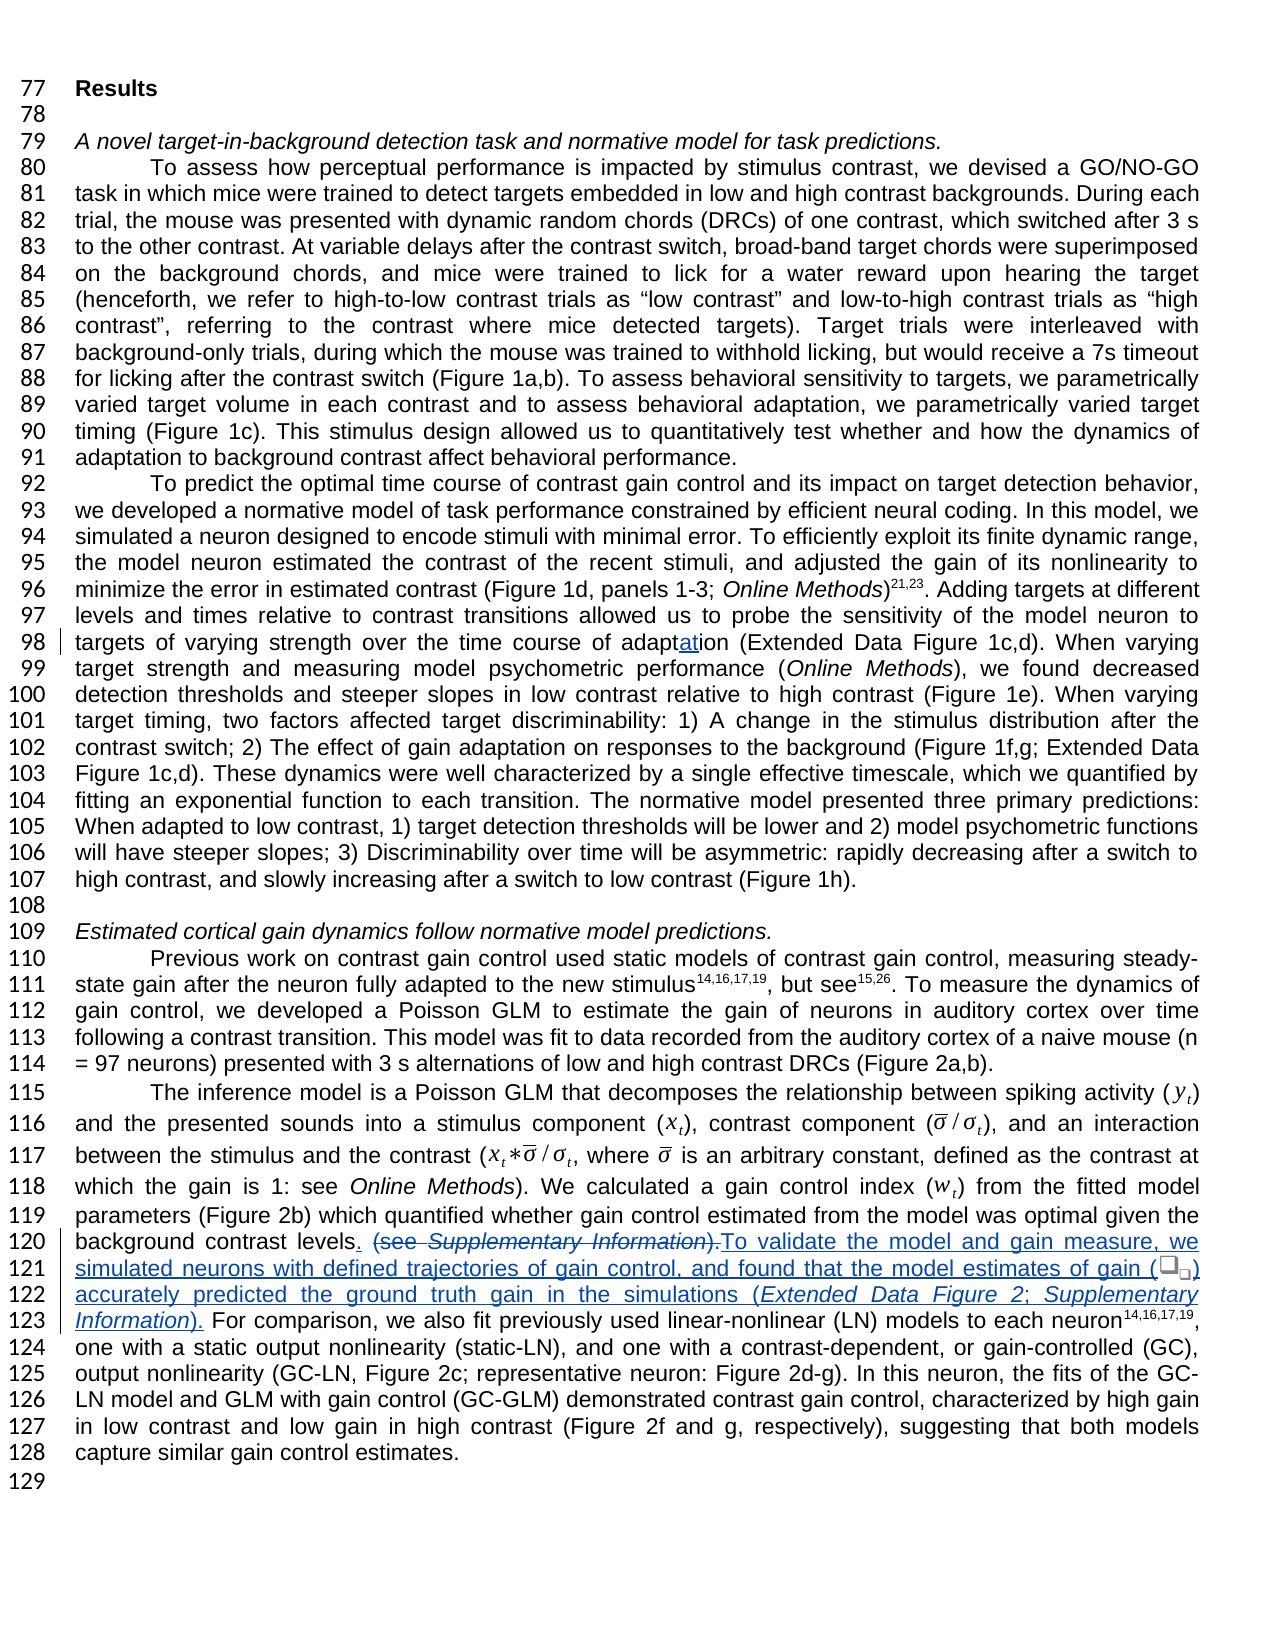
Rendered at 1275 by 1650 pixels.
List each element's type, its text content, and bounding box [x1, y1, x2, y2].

text To assess how perceptual performance is impacted by stimulus contrast, we devised a GO/NO-GO task in which mice were trained to detect targets embedded in low and high contrast backgrounds. During each trial, the mouse was presented with dynamic random chords (DRCs) of one contrast, which switched after 3 s to the other contrast. At variable delays after the contrast switch, broad-band target chords were superimposed on the background chords, and mice were trained to lick for a water reward upon hearing the target (henceforth, we refer to high-to-low contrast trials as “low contrast” and low-to-high contrast trials as “high contrast”, referring to the contrast where mice detected targets). Target trials were interleaved with background-only trials, during which the mouse was trained to withhold licking, but would receive a 7s timeout for licking after the contrast switch (Figure 1a,b). To assess behavioral sensitivity to targets, we parametrically varied target volume in each contrast and to assess behavioral adaptation, we parametrically varied target timing (Figure 1c). This stimulus design allowed us to quantitatively test whether and how the dynamics of adaptation to background contrast affect behavioral performance. [75, 154, 1200, 470]
text To predict the optimal time course of contrast gain control and its impact on target detection behavior, we developed a normative model of task performance constrained by efficient neural coding. In this model, we simulated a neuron designed to encode stimuli with minimal error. To efficiently exploit its finite dynamic range, the model neuron estimated the contrast of the recent stimuli, and adjusted the gain of its nonlinearity to minimize the error in estimated contrast (Figure 1d, panels 1-3; Online Methods)21,23. Adding targets at different levels and times relative to contrast transitions allowed us to probe the sensitivity of the model neuron to targets of varying strength over the time course of adaption (Extended Data Figure 1c,d). When varying target strength and measuring model psychometric performance (Online Methods), we found decreased detection thresholds and steeper slopes in low contrast relative to high contrast (Figure 1e). When varying target timing, two factors affected target discriminability: 1) A change in the stimulus distribution after the contrast switch; 2) The effect of gain adaptation on responses to the background (Figure 1f,g; Extended Data Figure 1c,d). These dynamics were well characterized by a single effective timescale, which we quantified by fitting an exponential function to each transition. The normative model presented three primary predictions: When adapted to low contrast, 1) target detection thresholds will be lower and 2) model psychometric functions will have steeper slopes; 3) Discriminability over time will be asymmetric: rapidly decreasing after a switch to high contrast, and slowly increasing after a switch to low contrast (Figure 1h). [75, 470, 1200, 892]
text The inference model is a Poisson GLM that decomposes the relationship between spiking activity () and the presented sounds into a stimulus component (), contrast component (), and an interaction between the stimulus and the contrast (, where is an arbitrary constant, defined as the contrast at which the gain is 1: see Online Methods). We calculated a gain control index () from the fitted model parameters (Figure 2b) which quantified whether gain control estimated from the model was optimal given the background contrast levels For comparison, we also fit previously used linear-nonlinear (LN) models to each neuron14,16,17,19, one with a static output nonlinearity (static-LN), and one with a contrast-dependent, or gain-controlled (GC), output nonlinearity (GC-LN, Figure 2c; representative neuron: Figure 2d-g). In this neuron, the fits of the GC-LN model and GLM with gain control (GC-GLM) demonstrated contrast gain control, characterized by high gain in low contrast and low gain in high contrast (Figure 2f and g, respectively), suggesting that both models capture similar gain control estimates. [75, 1076, 1200, 1465]
text Previous work on contrast gain control used static models of contrast gain control, measuring steady-state gain after the neuron fully adapted to the new stimulus14,16,17,19, but see15,26. To measure the dynamics of gain control, we developed a Poisson GLM to estimate the gain of neurons in auditory cortex over time following a contrast transition. This model was fit to data recorded from the auditory cortex of a naive mouse (n = 97 neurons) presented with 3 s alternations of low and high contrast DRCs (Figure 2a,b). [75, 945, 1200, 1076]
text A novel target-in-background detection task and normative model for task predictions. [75, 128, 1200, 154]
text Estimated cortical gain dynamics follow normative model predictions. [75, 918, 1200, 945]
text Results [75, 75, 1200, 101]
